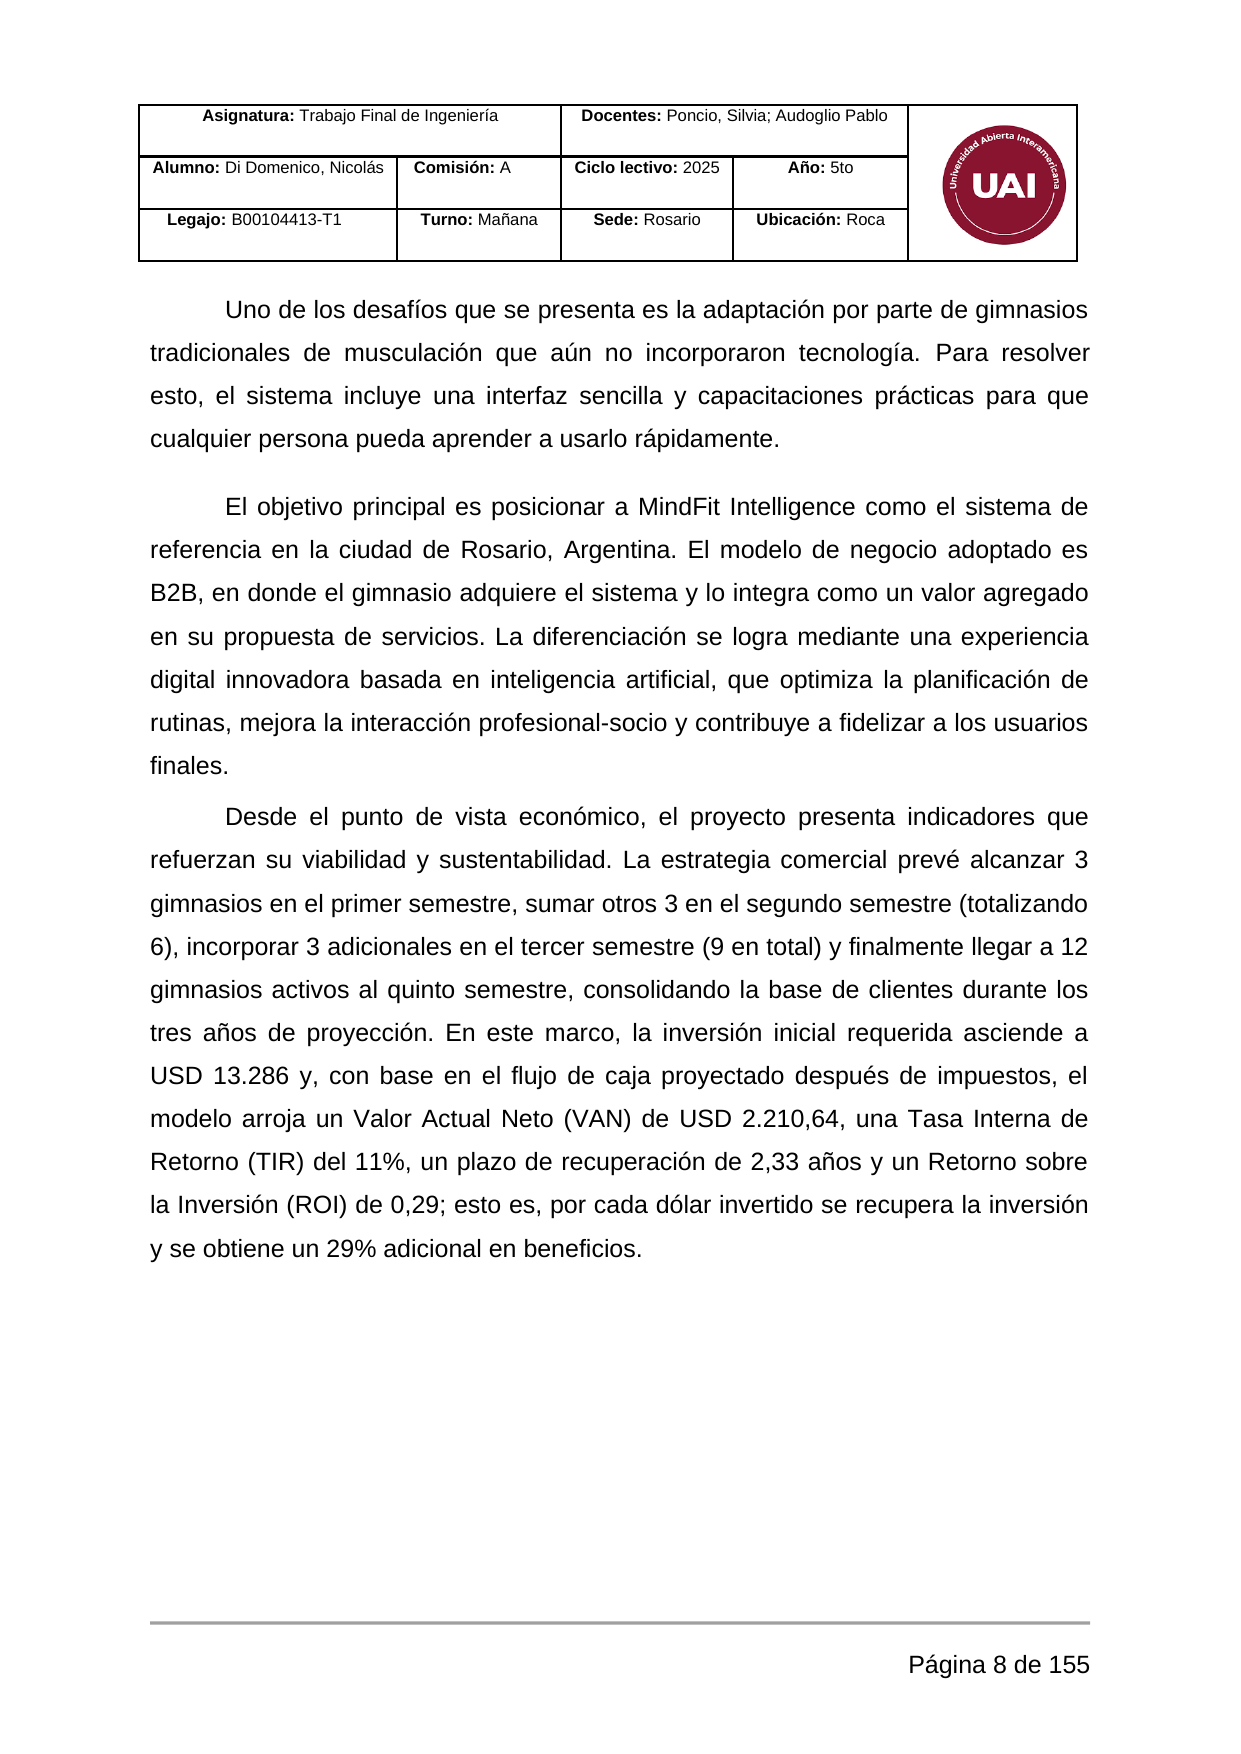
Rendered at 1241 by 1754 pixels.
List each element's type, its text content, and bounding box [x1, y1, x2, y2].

text Uno de los desafíos que se presenta es la adaptación por parte de gimnasios tradicionales de musculación que aún no incorporaron tecnología. Para resolver esto, el sistema incluye una interfaz sencilla y capacitaciones prácticas para que cualquier persona pueda aprender a usarlo rápidamente. [150, 150, 1090, 453]
text Desde el punto de vista económico, el proyecto presenta indicadores que refuerzan su viabilidad y sustentabilidad. La estrategia comercial prevé alcanzar 3 gimnasios en el primer semestre, sumar otros 3 en el segundo semestre (totalizando 6), incorporar 3 adicionales en el tercer semestre (9 en total) y finalmente llegar a 12 gimnasios activos al quinto semestre, consolidando la base de clientes durante los tres años de proyección. En este marco, la inversión inicial requerida asciende a USD 13.286 y, con base en el flujo de caja proyectado después de impuestos, el modelo arroja un Valor Actual Neto (VAN) de USD 2.210,64, una Tasa Interna de Retorno (TIR) del 11%, un plazo de recuperación de 2,33 años y un Retorno sobre la Inversión (ROI) de 0,29; esto es, por cada dólar invertido se recupera la inversión y se obtiene un 29% adicional en beneficios. [150, 802, 1090, 1262]
picture [939, 118, 1068, 150]
text El objetivo principal es posicionar a MindFit Intelligence como el sistema de referencia en la ciudad de Rosario, Argentina. El modelo de negocio adoptado es B2B, en donde el gimnasio adquiere el sistema y lo integra como un valor agregado en su propuesta de servicios. La diferenciación se logra mediante una experiencia digital innovadora basada en inteligencia artificial, que optimiza la planificación de rutinas, mejora la interacción profesional-socio y contribuye a fidelizar a los usuarios finales. [150, 492, 1090, 780]
